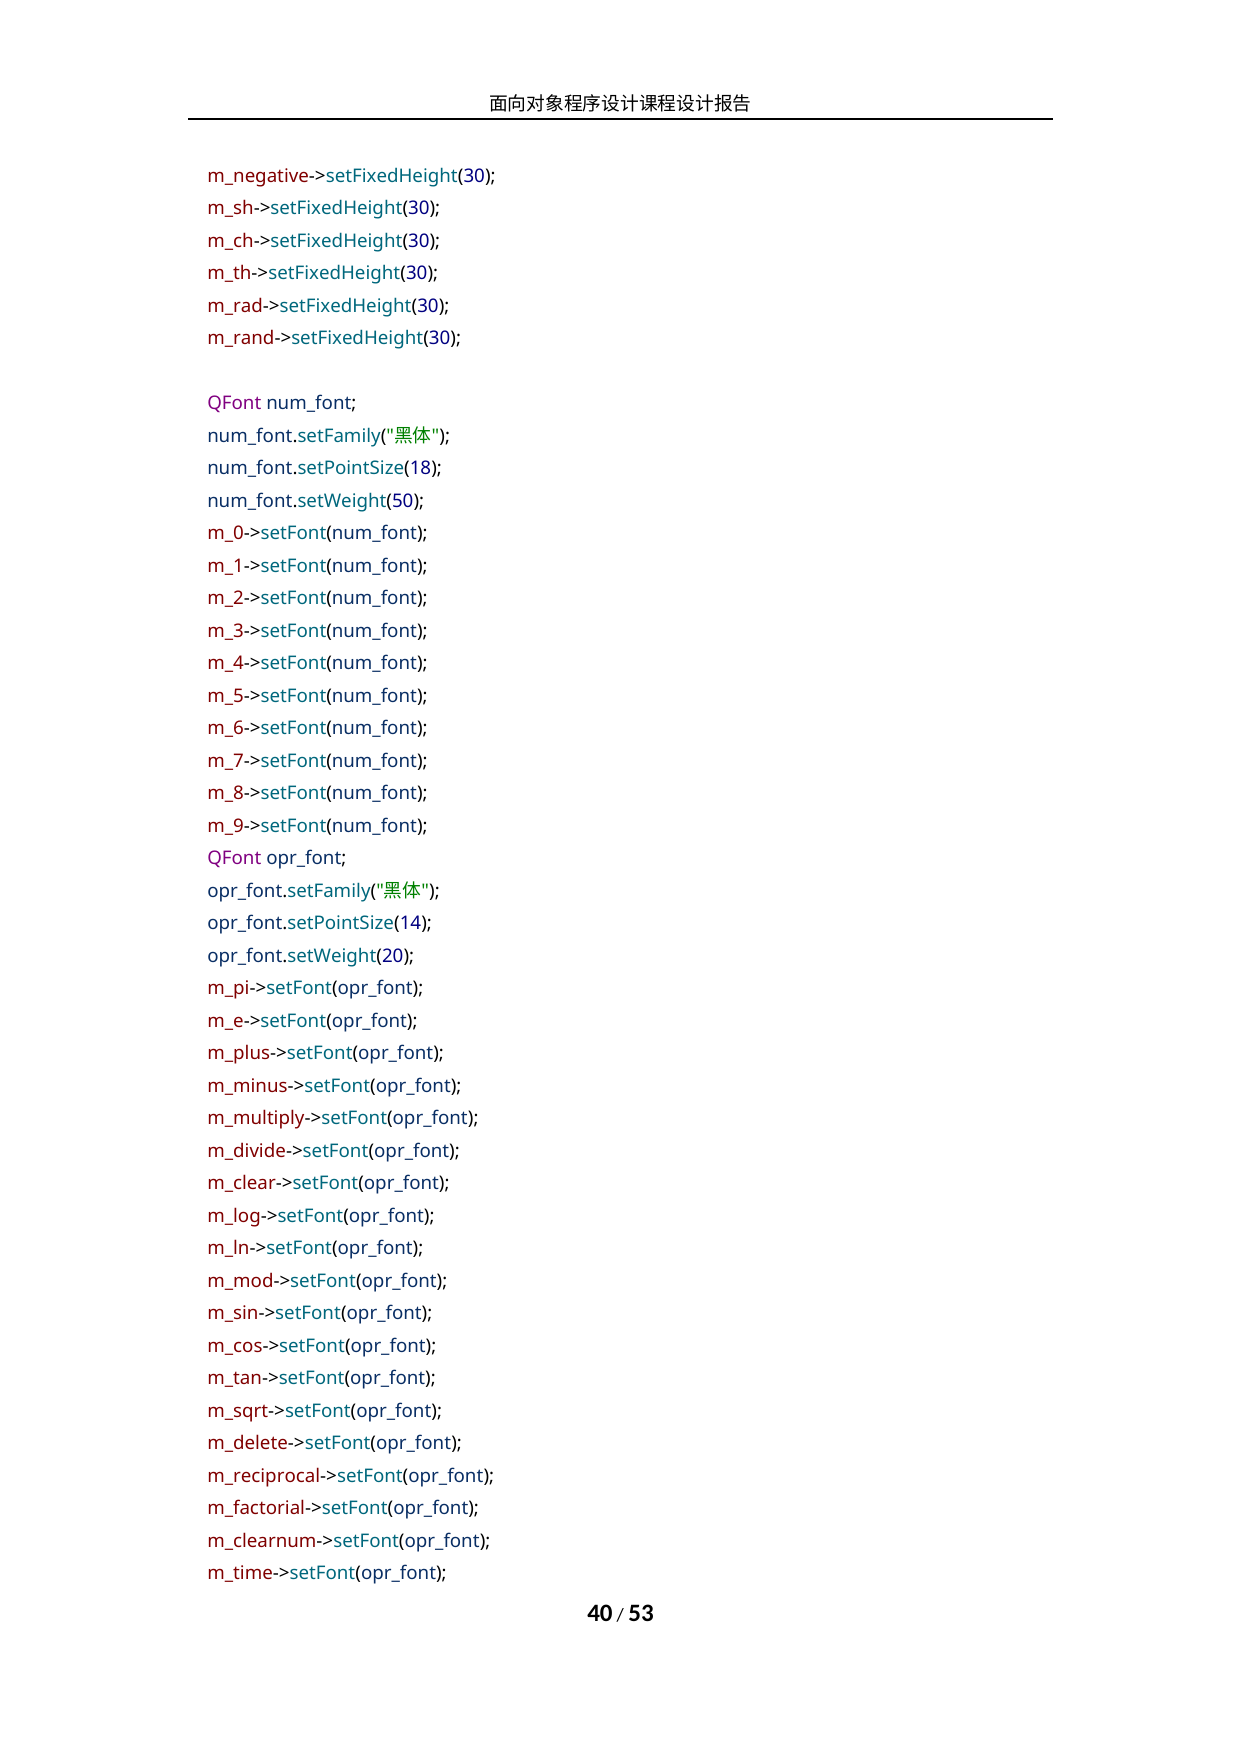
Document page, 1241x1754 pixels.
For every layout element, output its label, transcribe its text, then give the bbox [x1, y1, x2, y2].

text m_7->setFont(num_font); [187, 743, 1053, 776]
text m_sh->setFixedHeight(30); [187, 191, 1053, 223]
text m_pi->setFont(opr_font); [187, 971, 1053, 1003]
text opr_font.setPointSize(14); [187, 906, 1053, 938]
text m_4->setFont(num_font); [187, 646, 1053, 678]
text m_8->setFont(num_font); [187, 776, 1053, 808]
text opr_font.setWeight(20); [187, 938, 1053, 971]
text m_0->setFont(num_font); [187, 516, 1053, 548]
text m_log->setFont(opr_font); [187, 1198, 1053, 1231]
text m_reciprocal->setFont(opr_font); [187, 1458, 1053, 1491]
text num_font.setWeight(50); [187, 483, 1053, 516]
text num_font.setFamily("黑体"); [187, 418, 1053, 451]
text m_cos->setFont(opr_font); [187, 1328, 1053, 1361]
text m_delete->setFont(opr_font); [187, 1426, 1053, 1458]
text m_e->setFont(opr_font); [187, 1003, 1053, 1036]
text m_2->setFont(num_font); [187, 581, 1053, 613]
text m_time->setFont(opr_font); [187, 1556, 1053, 1588]
text QFont num_font; [187, 386, 1053, 418]
text m_multiply->setFont(opr_font); [187, 1101, 1053, 1133]
text QFont opr_font; [187, 841, 1053, 873]
text m_9->setFont(num_font); [187, 808, 1053, 841]
text m_rad->setFixedHeight(30); [187, 288, 1053, 321]
text m_1->setFont(num_font); [187, 548, 1053, 581]
text m_clear->setFont(opr_font); [187, 1166, 1053, 1198]
text m_factorial->setFont(opr_font); [187, 1491, 1053, 1523]
text m_3->setFont(num_font); [187, 613, 1053, 646]
text num_font.setPointSize(18); [187, 451, 1053, 483]
text m_divide->setFont(opr_font); [187, 1133, 1053, 1166]
text m_ch->setFixedHeight(30); [187, 223, 1053, 256]
text m_sin->setFont(opr_font); [187, 1296, 1053, 1328]
text m_negative->setFixedHeight(30); [187, 158, 1053, 191]
text m_minus->setFont(opr_font); [187, 1068, 1053, 1101]
text m_mod->setFont(opr_font); [187, 1263, 1053, 1296]
text m_tan->setFont(opr_font); [187, 1361, 1053, 1393]
text m_ln->setFont(opr_font); [187, 1231, 1053, 1263]
text m_rand->setFixedHeight(30); [187, 321, 1053, 353]
text m_sqrt->setFont(opr_font); [187, 1393, 1053, 1426]
text opr_font.setFamily("黑体"); [187, 873, 1053, 906]
text m_6->setFont(num_font); [187, 711, 1053, 743]
text m_clearnum->setFont(opr_font); [187, 1523, 1053, 1556]
text m_5->setFont(num_font); [187, 678, 1053, 711]
text m_plus->setFont(opr_font); [187, 1036, 1053, 1068]
text m_th->setFixedHeight(30); [187, 256, 1053, 288]
